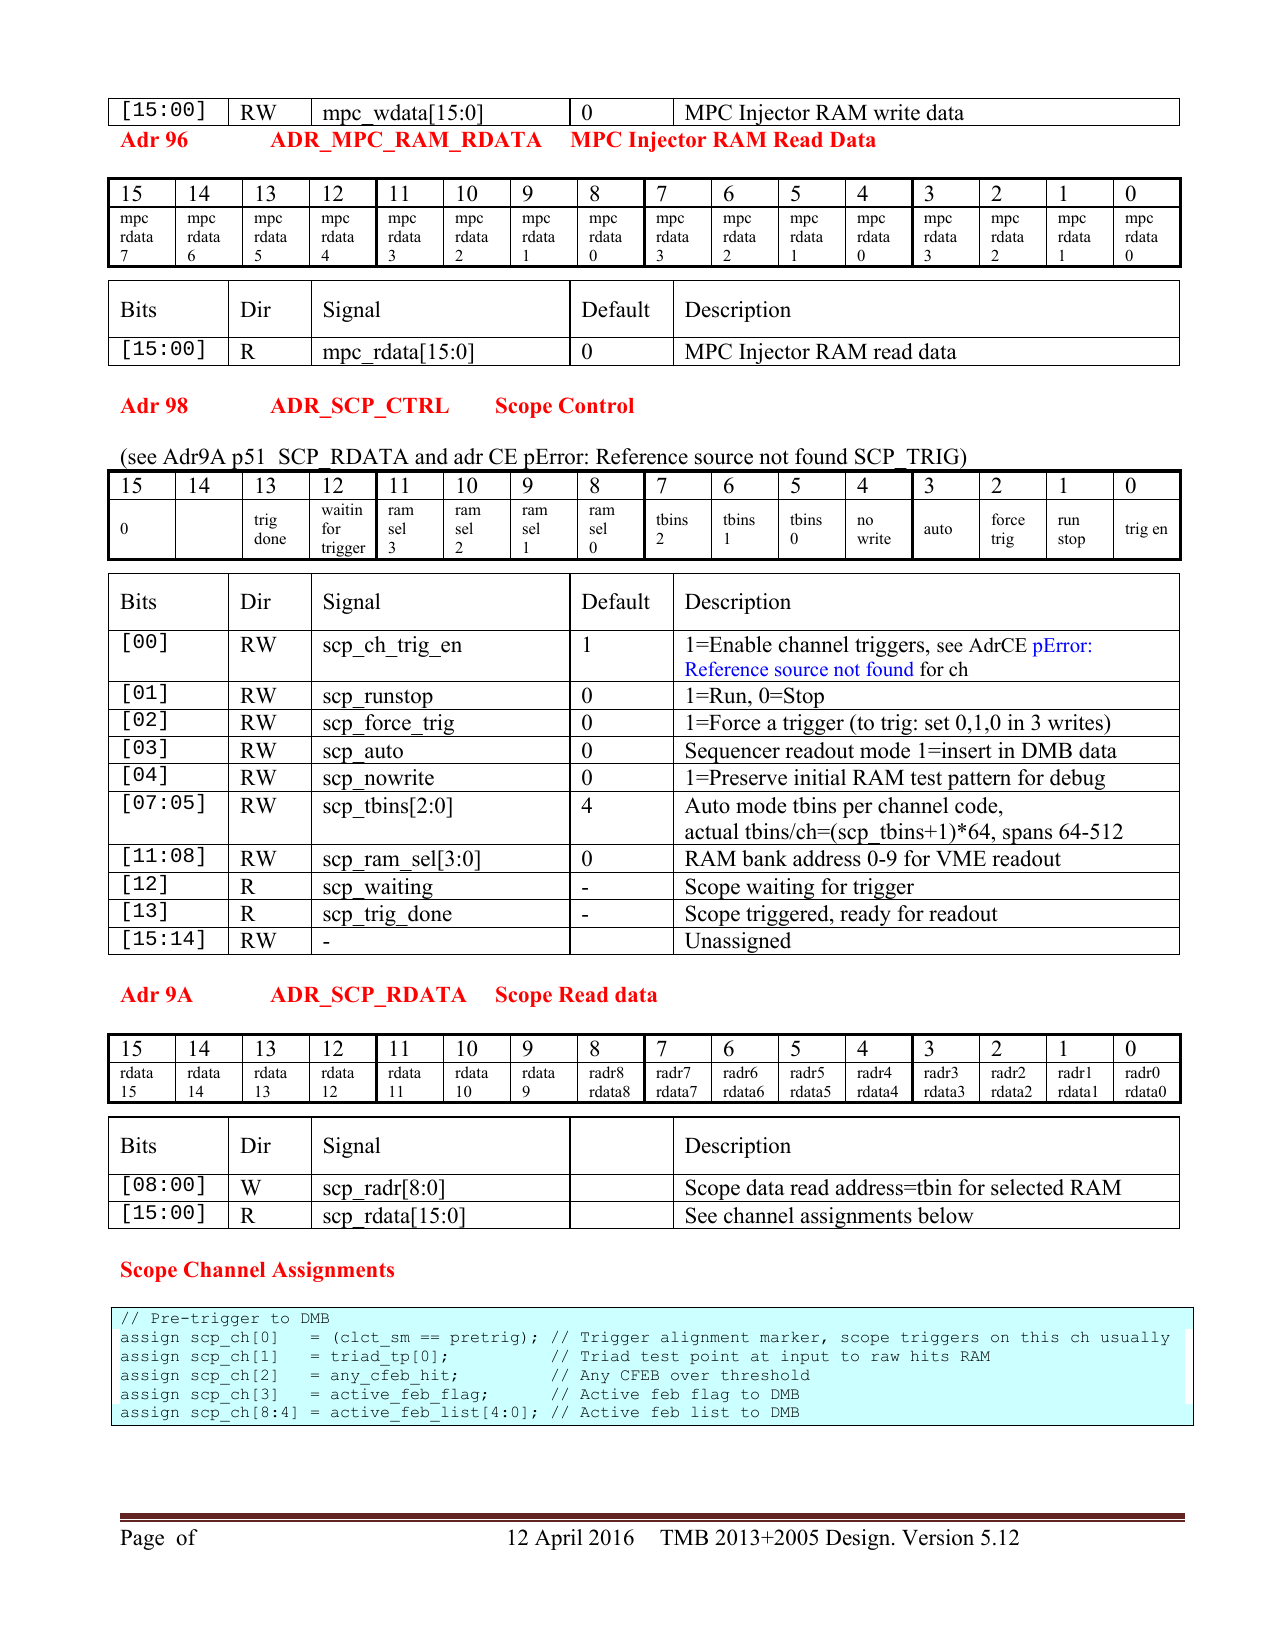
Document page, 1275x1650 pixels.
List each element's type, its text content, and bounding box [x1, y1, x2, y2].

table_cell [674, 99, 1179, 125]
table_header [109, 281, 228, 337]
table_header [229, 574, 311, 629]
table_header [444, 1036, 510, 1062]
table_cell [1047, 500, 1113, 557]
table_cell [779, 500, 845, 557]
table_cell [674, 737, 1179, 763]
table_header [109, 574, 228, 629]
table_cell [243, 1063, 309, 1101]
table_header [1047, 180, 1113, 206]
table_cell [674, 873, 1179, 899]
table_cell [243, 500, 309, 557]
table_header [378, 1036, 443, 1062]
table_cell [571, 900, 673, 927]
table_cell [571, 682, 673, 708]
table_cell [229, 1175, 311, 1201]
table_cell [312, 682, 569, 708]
text assign scp_ch[0] = (clct_sm == pretrig); // Trigger alignment marker, scope triggers on this ch usually [120, 1329, 1185, 1347]
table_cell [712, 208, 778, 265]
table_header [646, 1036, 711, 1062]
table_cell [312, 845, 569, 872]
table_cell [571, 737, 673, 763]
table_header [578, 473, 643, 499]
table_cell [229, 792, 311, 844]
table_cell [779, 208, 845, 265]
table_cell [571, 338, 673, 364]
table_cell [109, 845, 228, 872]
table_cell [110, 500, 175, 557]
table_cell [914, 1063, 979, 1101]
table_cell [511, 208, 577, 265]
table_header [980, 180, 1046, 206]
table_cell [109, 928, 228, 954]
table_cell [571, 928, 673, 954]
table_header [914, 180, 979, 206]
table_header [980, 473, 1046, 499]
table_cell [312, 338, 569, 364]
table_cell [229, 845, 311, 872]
text assign scp_ch[3] = active_feb_flag; // Active feb flag to DMB [120, 1385, 1185, 1401]
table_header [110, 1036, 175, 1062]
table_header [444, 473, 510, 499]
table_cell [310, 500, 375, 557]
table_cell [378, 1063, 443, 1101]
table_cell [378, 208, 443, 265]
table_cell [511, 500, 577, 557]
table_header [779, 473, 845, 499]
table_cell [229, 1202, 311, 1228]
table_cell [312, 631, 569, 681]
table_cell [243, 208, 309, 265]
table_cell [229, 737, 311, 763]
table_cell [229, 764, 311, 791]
text assign scp_ch[8:4] = active_feb_list[4:0]; // Active feb list to DMB [112, 1401, 1193, 1425]
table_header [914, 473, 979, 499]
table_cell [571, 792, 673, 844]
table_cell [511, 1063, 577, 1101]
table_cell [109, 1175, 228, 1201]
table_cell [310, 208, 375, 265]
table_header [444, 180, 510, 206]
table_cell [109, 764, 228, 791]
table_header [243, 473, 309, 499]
text // Pre-trigger to DMB [112, 1308, 1193, 1329]
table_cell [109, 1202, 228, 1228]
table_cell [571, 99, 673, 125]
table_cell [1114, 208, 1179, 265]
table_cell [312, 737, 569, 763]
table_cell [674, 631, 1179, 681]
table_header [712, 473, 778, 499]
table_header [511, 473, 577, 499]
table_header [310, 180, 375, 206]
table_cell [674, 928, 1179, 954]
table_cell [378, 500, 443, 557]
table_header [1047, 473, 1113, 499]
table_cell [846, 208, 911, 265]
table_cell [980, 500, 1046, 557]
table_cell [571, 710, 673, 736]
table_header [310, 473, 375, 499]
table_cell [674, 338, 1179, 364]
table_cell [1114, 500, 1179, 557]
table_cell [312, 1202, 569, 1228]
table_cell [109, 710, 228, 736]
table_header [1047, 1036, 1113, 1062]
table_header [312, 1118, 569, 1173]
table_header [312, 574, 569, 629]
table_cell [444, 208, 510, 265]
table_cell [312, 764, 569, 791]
text (see Adr9A p51 SCP_RDATA and adr CE p62 SCP_TRIG) [120, 443, 1185, 469]
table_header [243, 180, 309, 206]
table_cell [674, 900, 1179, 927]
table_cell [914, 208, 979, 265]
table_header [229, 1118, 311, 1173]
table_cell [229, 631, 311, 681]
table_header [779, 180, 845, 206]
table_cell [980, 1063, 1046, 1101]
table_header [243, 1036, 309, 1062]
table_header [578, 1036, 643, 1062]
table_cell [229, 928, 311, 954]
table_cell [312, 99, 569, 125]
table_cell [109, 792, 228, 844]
subtitle Scope Channel Assignments [120, 1256, 1185, 1282]
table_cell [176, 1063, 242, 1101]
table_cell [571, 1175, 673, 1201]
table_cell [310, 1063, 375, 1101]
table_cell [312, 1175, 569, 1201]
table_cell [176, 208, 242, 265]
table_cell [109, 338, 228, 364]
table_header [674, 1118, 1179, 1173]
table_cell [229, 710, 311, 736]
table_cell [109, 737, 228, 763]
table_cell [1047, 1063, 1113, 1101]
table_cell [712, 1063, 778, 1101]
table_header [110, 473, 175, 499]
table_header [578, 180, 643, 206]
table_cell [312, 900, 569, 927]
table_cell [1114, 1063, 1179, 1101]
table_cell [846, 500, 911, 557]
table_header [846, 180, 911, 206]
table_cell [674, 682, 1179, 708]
subtitle Adr 96 ADR_MPC_RAM_RDATA MPC Injector RAM Read Data [120, 126, 1185, 152]
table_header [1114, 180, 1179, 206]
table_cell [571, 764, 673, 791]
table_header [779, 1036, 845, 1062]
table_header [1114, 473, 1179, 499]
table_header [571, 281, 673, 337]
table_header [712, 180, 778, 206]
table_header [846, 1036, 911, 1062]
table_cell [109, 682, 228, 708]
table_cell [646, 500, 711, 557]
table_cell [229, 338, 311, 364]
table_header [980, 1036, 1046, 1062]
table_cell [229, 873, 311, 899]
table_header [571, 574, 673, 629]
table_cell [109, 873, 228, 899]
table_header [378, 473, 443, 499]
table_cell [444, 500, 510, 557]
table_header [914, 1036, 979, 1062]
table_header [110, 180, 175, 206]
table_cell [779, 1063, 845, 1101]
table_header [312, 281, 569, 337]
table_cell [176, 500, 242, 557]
subtitle Adr 9A ADR_SCP_RDATA Scope Read data [120, 981, 1185, 1008]
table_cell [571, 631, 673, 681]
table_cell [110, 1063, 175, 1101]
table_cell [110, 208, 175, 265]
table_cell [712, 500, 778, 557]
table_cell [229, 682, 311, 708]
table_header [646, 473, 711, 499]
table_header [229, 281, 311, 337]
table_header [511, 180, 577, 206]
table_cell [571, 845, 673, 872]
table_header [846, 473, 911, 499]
subtitle Adr 98 ADR_SCP_CTRL Scope Control [120, 392, 1185, 418]
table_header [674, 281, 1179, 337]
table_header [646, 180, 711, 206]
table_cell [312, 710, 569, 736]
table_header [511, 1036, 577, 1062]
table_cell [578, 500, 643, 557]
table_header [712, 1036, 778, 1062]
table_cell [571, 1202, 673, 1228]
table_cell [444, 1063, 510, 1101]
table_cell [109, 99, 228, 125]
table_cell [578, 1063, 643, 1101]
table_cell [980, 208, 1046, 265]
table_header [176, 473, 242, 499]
text assign scp_ch[1] = triad_tp[0]; // Triad test point at input to raw hits RAM [120, 1347, 1185, 1366]
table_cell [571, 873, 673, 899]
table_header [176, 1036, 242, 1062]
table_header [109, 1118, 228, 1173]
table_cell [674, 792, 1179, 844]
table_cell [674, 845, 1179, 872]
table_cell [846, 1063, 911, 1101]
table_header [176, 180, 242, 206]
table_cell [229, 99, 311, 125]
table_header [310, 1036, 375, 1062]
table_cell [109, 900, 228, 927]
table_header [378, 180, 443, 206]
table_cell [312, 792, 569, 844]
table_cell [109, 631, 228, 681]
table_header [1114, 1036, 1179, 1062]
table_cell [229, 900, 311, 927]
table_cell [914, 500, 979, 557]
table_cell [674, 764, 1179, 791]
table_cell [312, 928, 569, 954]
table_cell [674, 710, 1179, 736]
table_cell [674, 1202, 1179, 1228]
text assign scp_ch[2] = any_cfeb_hit; // Any CFEB over threshold [120, 1366, 1185, 1385]
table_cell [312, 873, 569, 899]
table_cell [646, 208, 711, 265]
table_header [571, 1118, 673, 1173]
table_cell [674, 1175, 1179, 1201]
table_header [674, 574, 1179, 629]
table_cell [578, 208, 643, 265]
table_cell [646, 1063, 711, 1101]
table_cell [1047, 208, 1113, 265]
